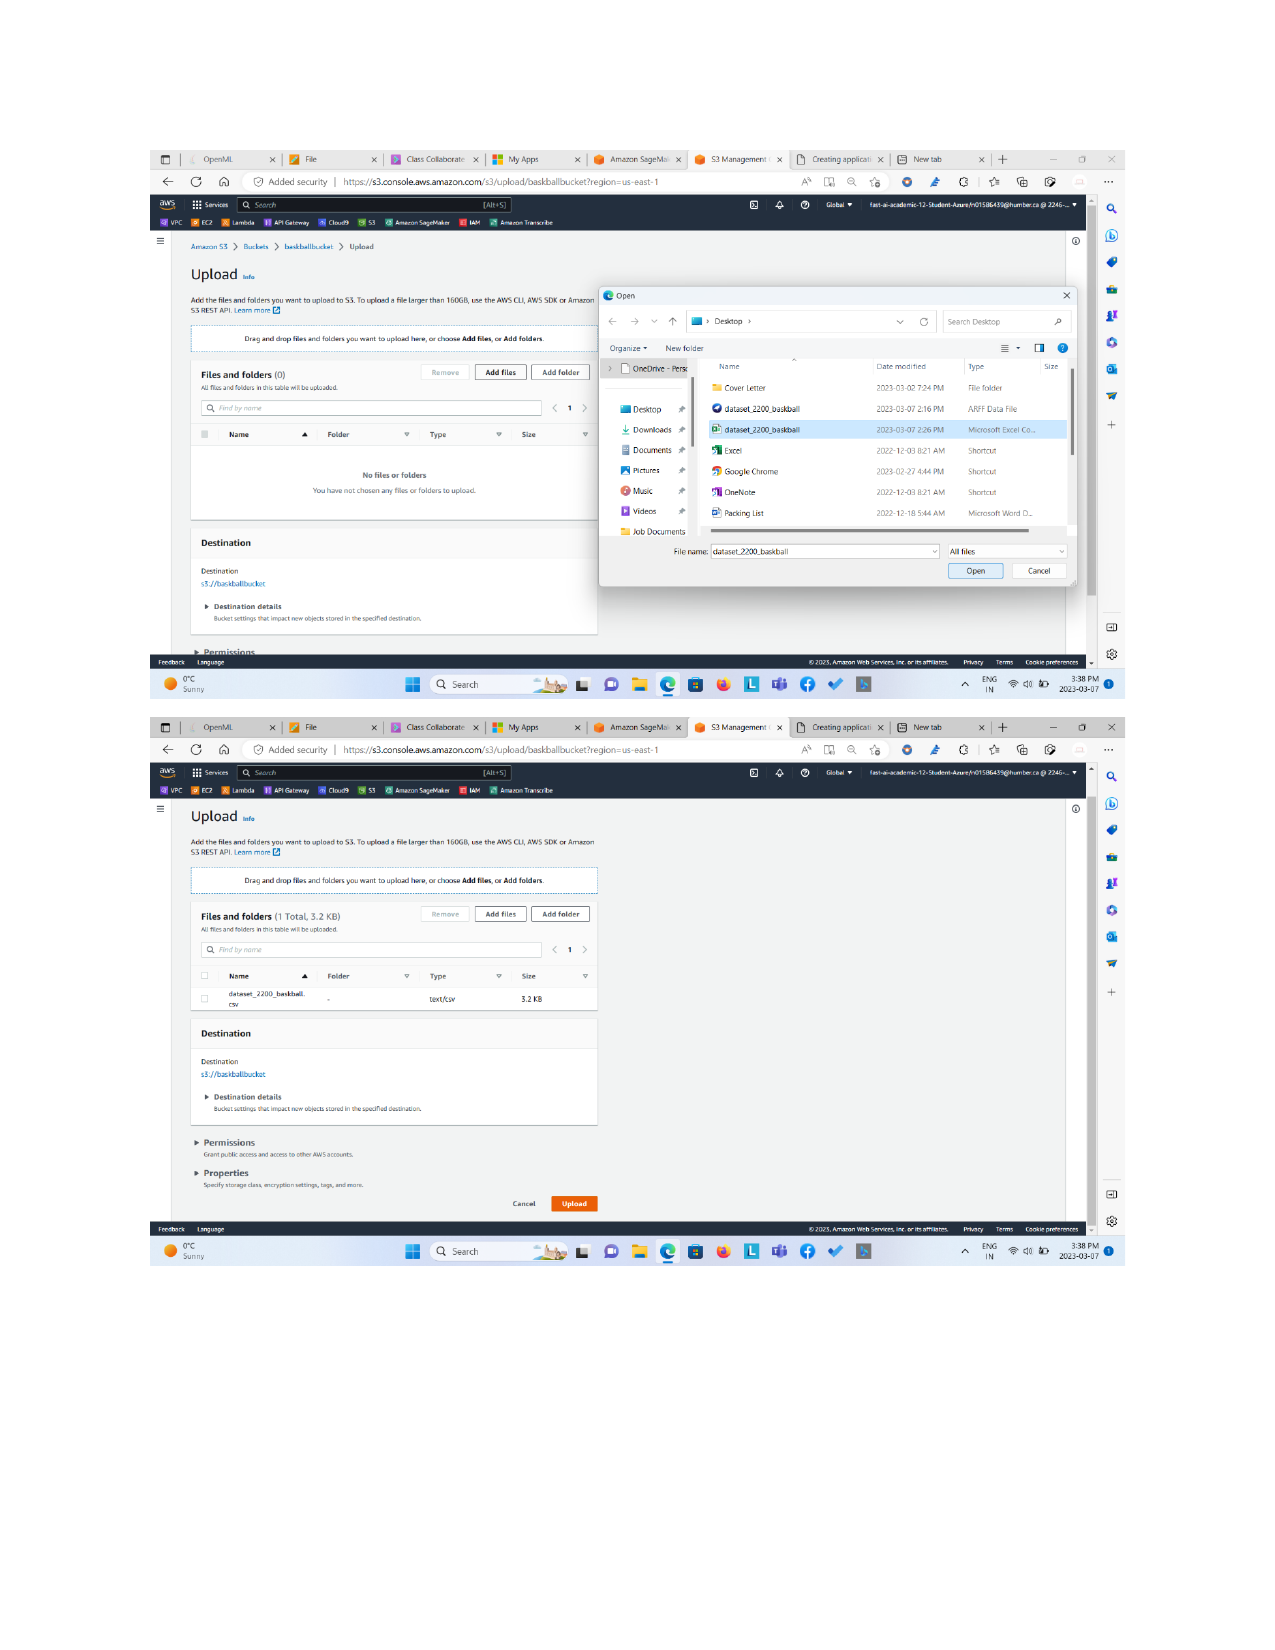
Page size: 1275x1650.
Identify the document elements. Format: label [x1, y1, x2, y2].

picture [150, 717, 1125, 1266]
picture [150, 150, 1125, 699]
